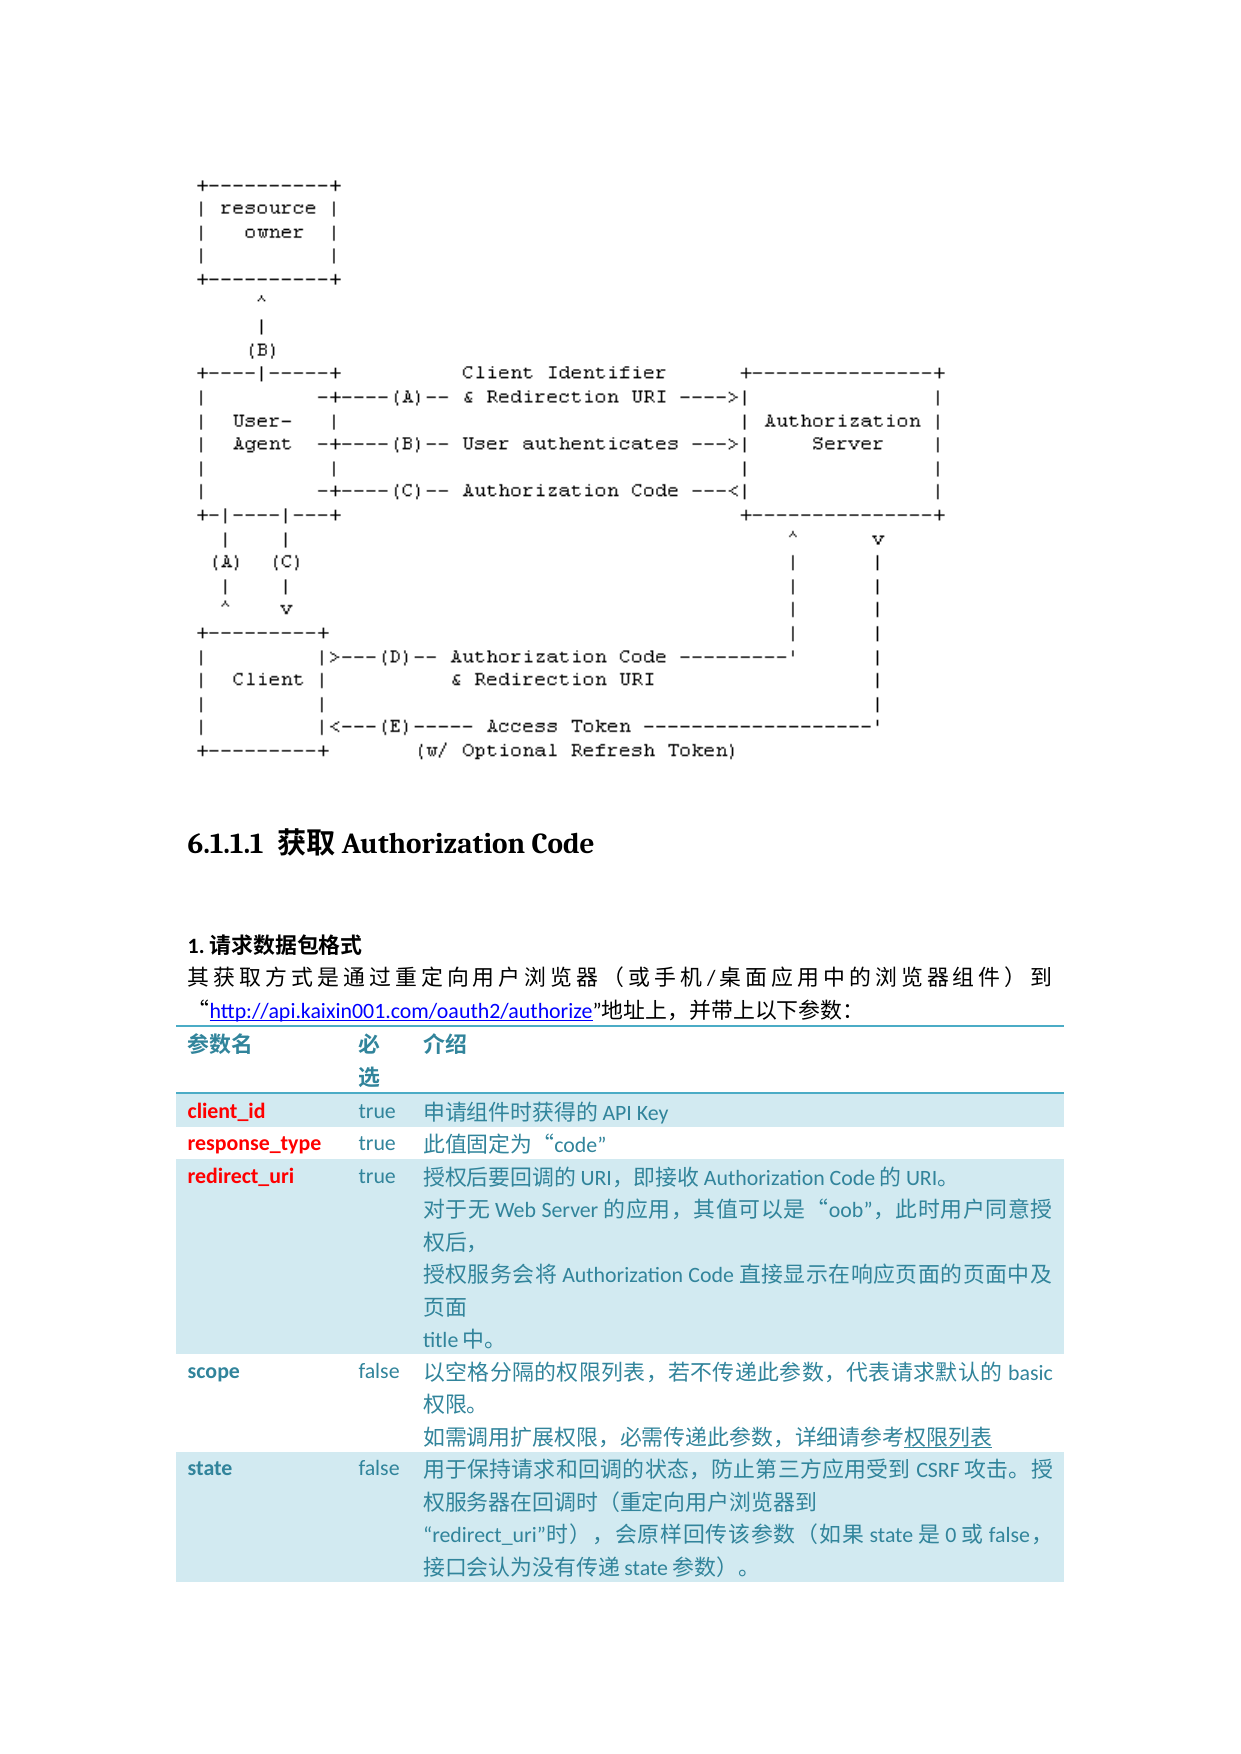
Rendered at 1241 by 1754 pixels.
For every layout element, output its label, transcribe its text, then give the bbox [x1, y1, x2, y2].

subtitle 获取Authorization Code [187, 809, 1053, 874]
table_cell 授权后要回调的URI，即接收Authorization Code的URI。 对于无Web Server的应用，其值可以是“oob”，此时用户同意授权后， 授权服务会将Authorization Code直接显示在响应页面的页面中及页面 title中。 [412, 1159, 1064, 1354]
table_cell redirect_uri [176, 1159, 347, 1354]
table_cell state [176, 1452, 347, 1582]
table_cell true [347, 1094, 412, 1127]
text 其获取方式是通过重定向用户浏览器（或手机/桌面应用中的浏览器组件）到 “http://api.kaixin001.com/oauth2/authorize”地址上，并带上以下参数： [187, 960, 1053, 1025]
table_cell true [347, 1127, 412, 1159]
table_cell true [347, 1159, 412, 1354]
table_header 参数名 [176, 1027, 347, 1092]
picture [187, 162, 957, 773]
table_header 介绍 [412, 1027, 1064, 1092]
table_cell false [347, 1452, 412, 1582]
table_cell 申请组件时获得的API Key [412, 1094, 1064, 1127]
table_cell 此值固定为“code” [412, 1127, 1064, 1159]
table_cell false [347, 1354, 412, 1452]
table_header 必选 [347, 1027, 412, 1092]
table_cell 以空格分隔的权限列表，若不传递此参数，代表请求默认的basic权限。 如需调用扩展权限，必需传递此参数，详细请参考权限列表 [412, 1354, 1064, 1452]
text 1. 请求数据包格式 [187, 927, 1053, 960]
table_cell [412, 1452, 1064, 1582]
table_cell response_type [176, 1127, 347, 1159]
table_cell scope [176, 1354, 347, 1452]
table_cell client_id [176, 1094, 347, 1127]
